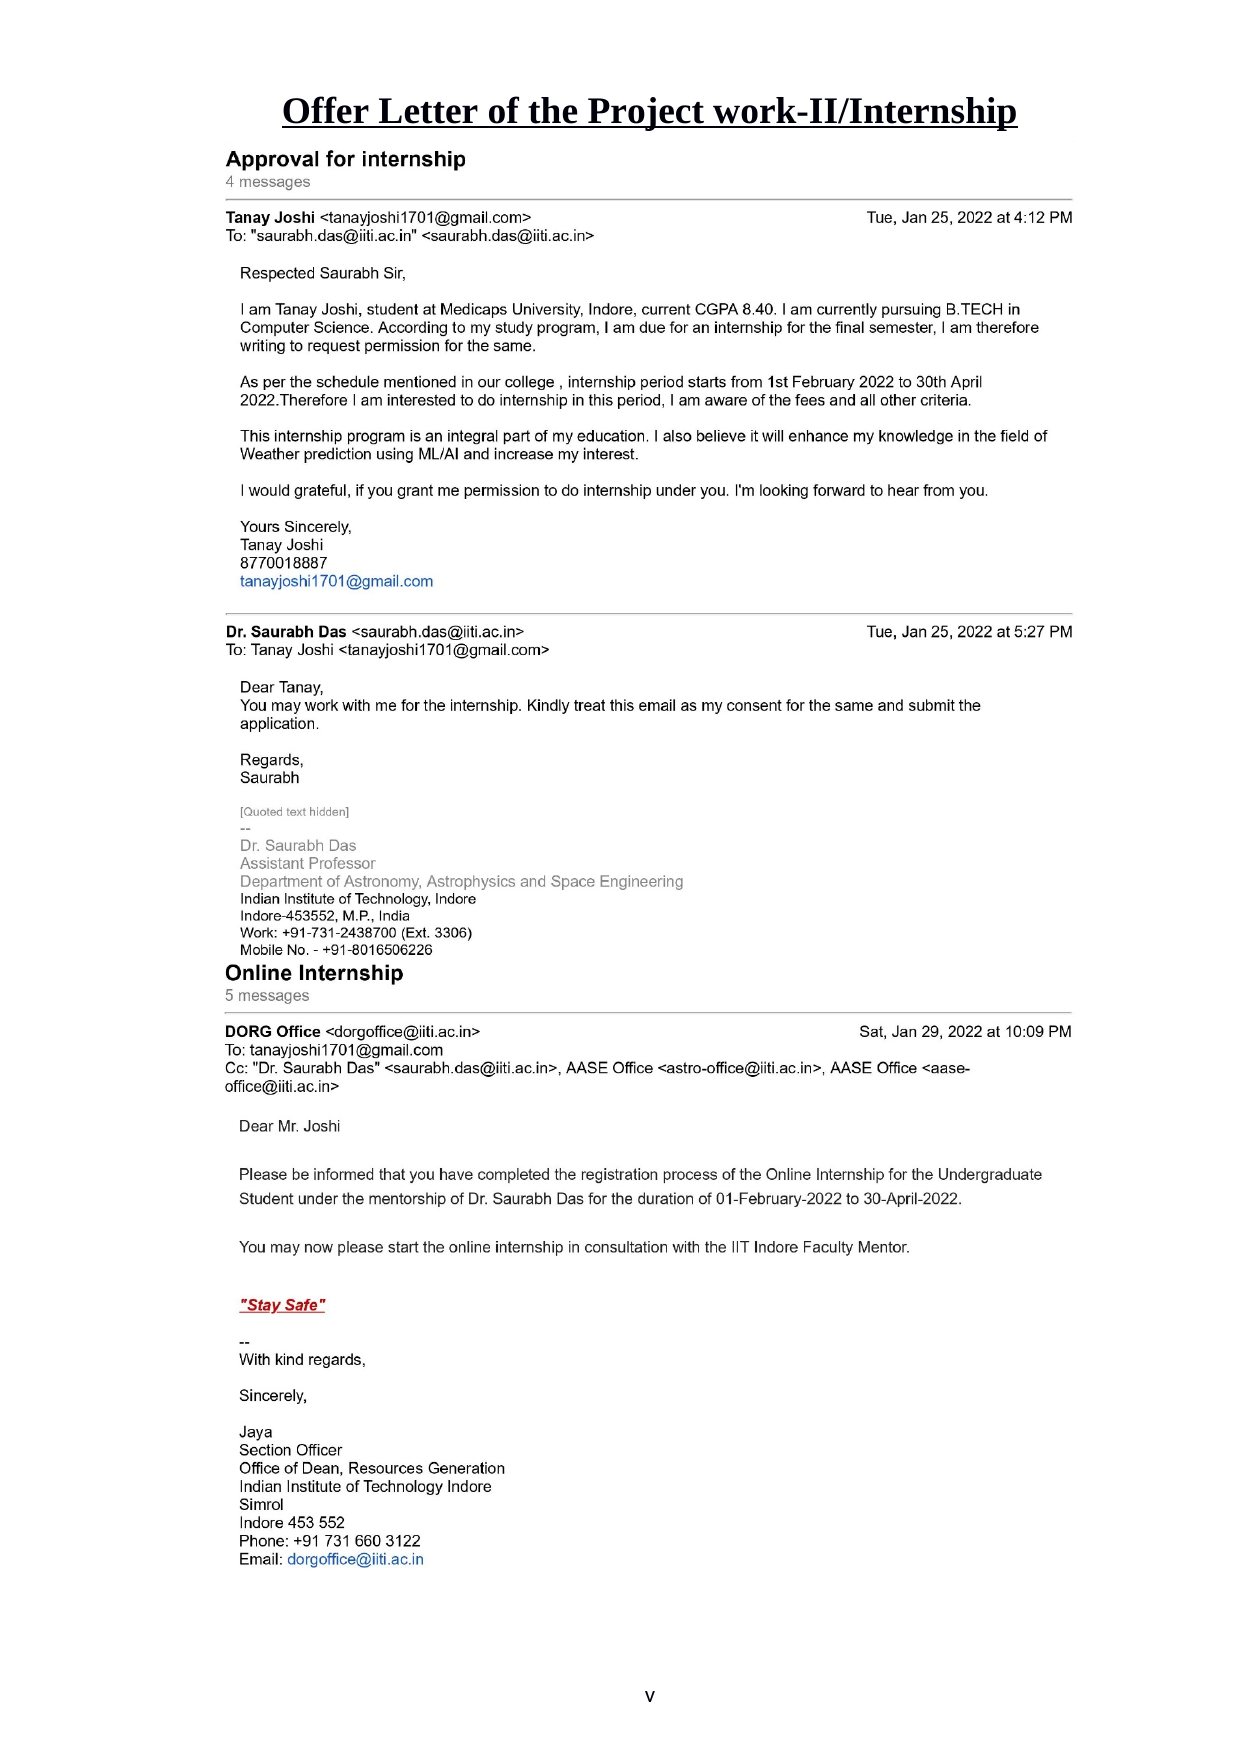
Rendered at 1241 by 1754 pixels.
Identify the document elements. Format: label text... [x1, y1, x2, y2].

picture [168, 140, 1127, 1570]
text Offer Letter of the Project work-II/Internship [177, 89, 1122, 132]
